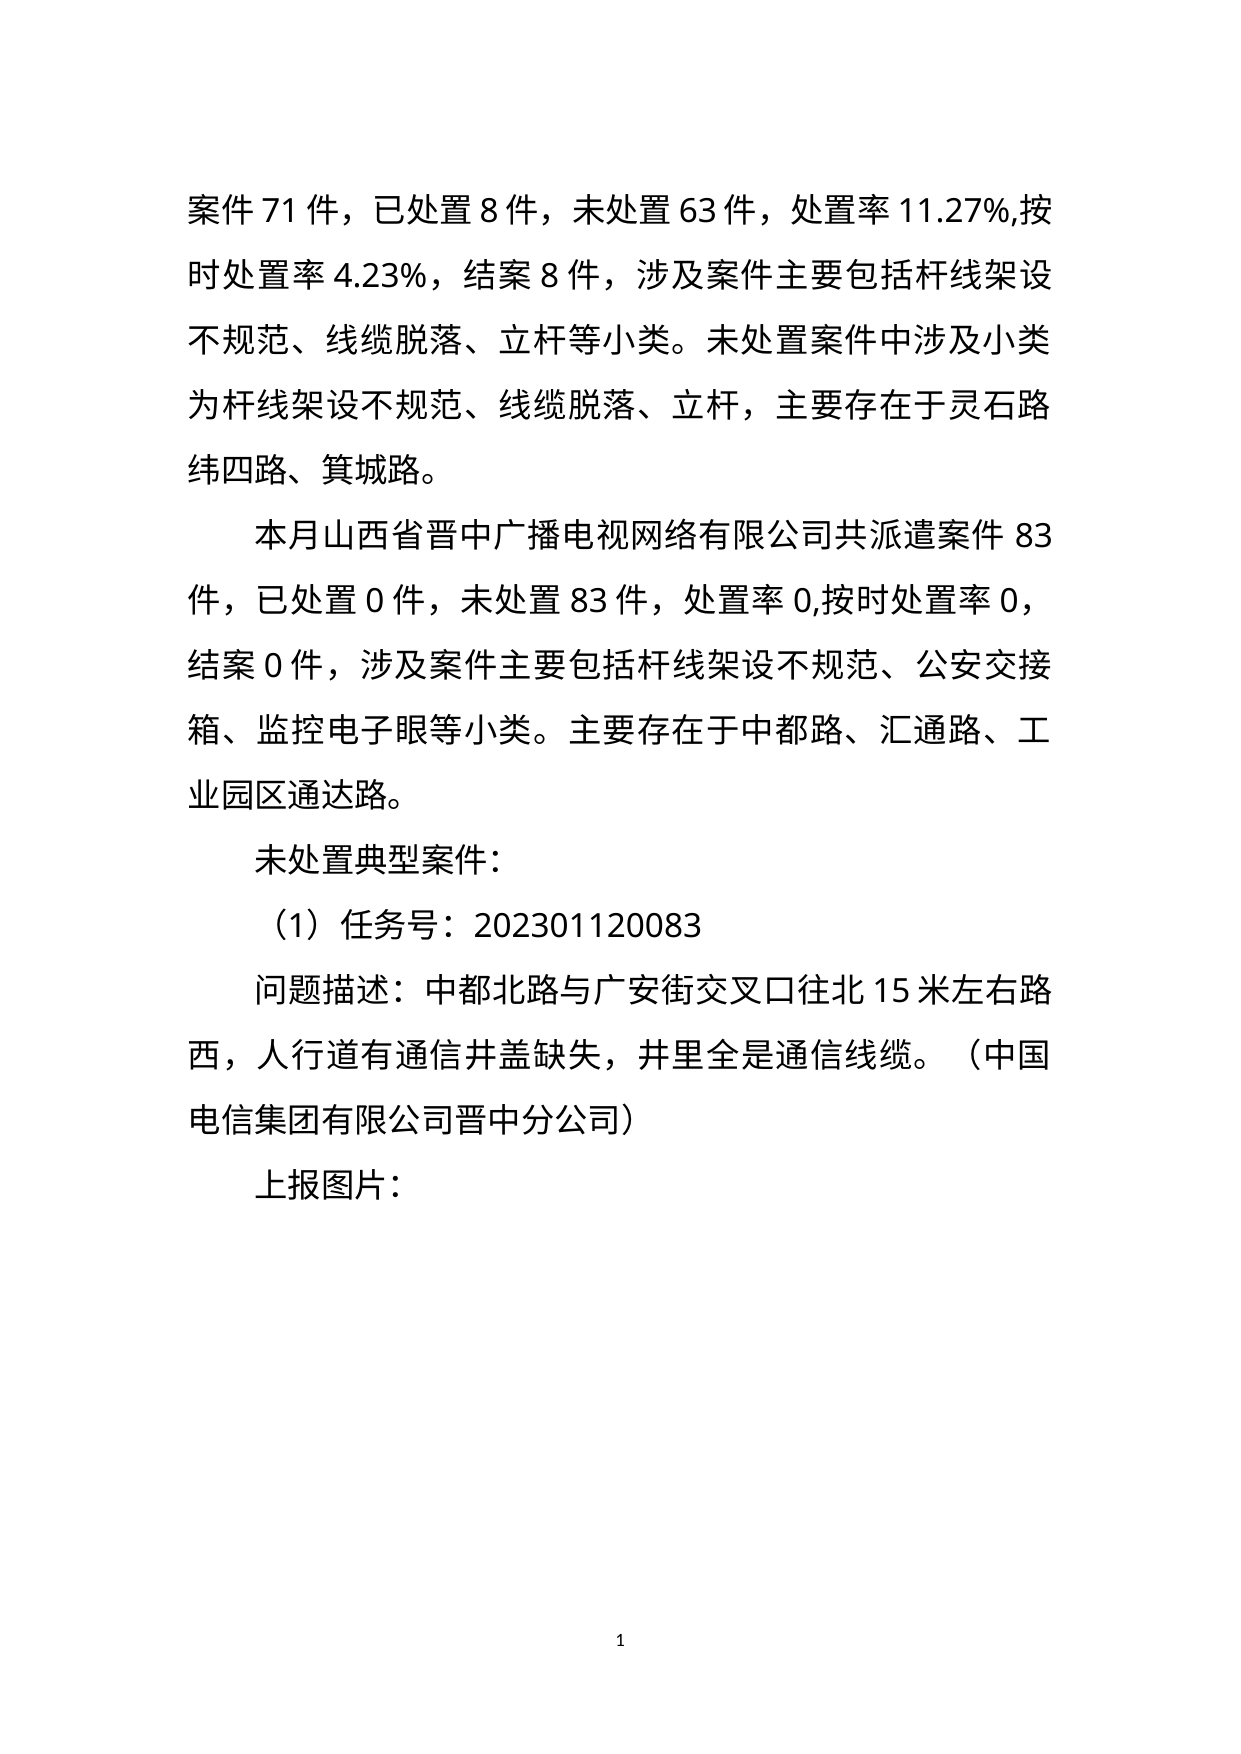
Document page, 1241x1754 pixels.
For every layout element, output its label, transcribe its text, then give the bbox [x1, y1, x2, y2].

text 未处置典型案件： [187, 826, 1053, 891]
text （1）任务号：202301120083 [187, 891, 1053, 956]
text 问题描述：中都北路与广安街交叉口往北15米左右路西，人行道有通信井盖缺失，井里全是通信线缆。（中国电信集团有限公司晋中分公司） [187, 956, 1053, 1151]
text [187, 176, 1053, 501]
text 上报图片： [187, 1151, 1053, 1216]
text 本月山西省晋中广播电视网络有限公司共派遣案件83件，已处置0件，未处置83件，处置率0,按时处置率0，结案0件，涉及案件主要包括杆线架设不规范、公安交接箱、监控电子眼等小类。主要存在于中都路、汇通路、工业园区通达路。 [187, 501, 1053, 826]
